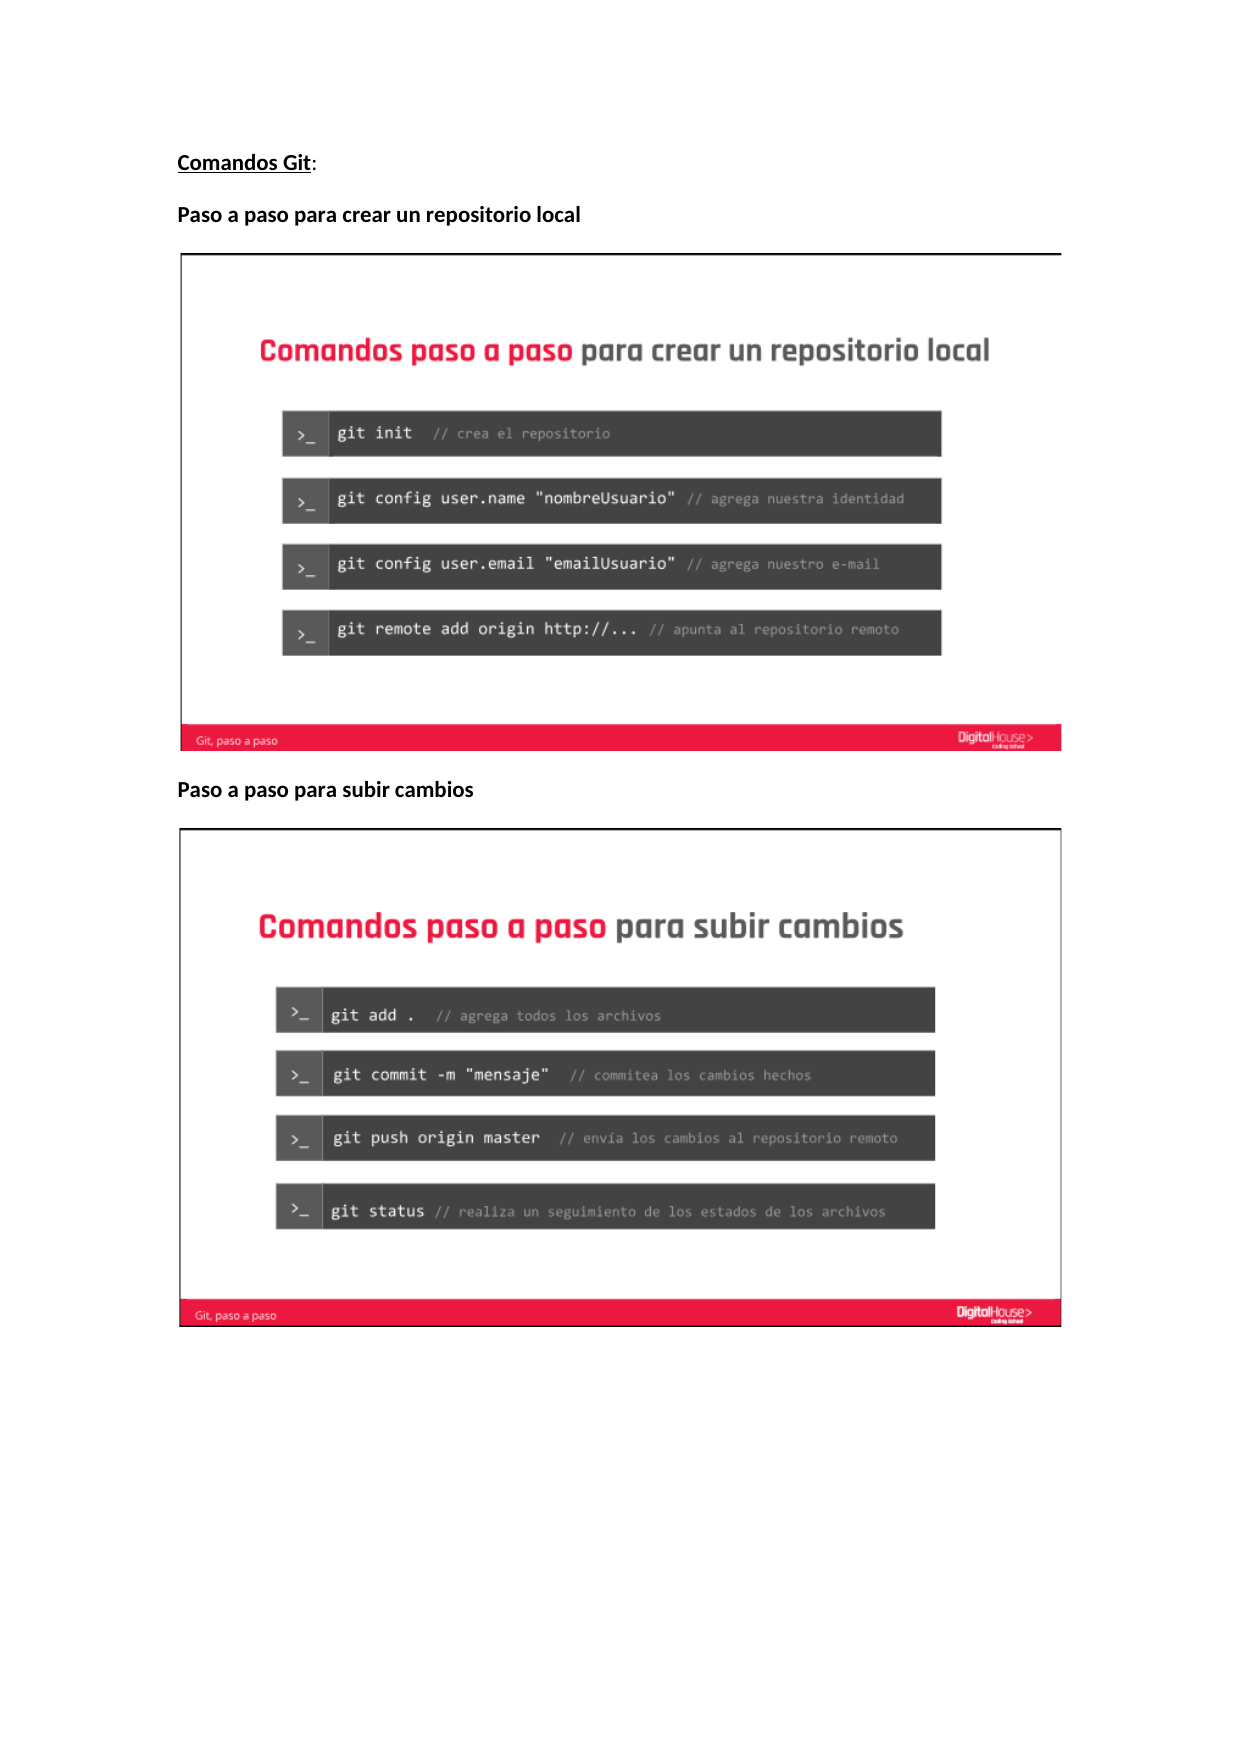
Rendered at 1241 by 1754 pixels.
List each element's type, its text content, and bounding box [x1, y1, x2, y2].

text Comandos Git: [177, 148, 1063, 176]
text Paso a paso para subir cambios [177, 776, 1063, 803]
picture [177, 828, 1062, 1327]
text Paso a paso para crear un repositorio local [177, 201, 1063, 229]
picture [177, 253, 1062, 751]
